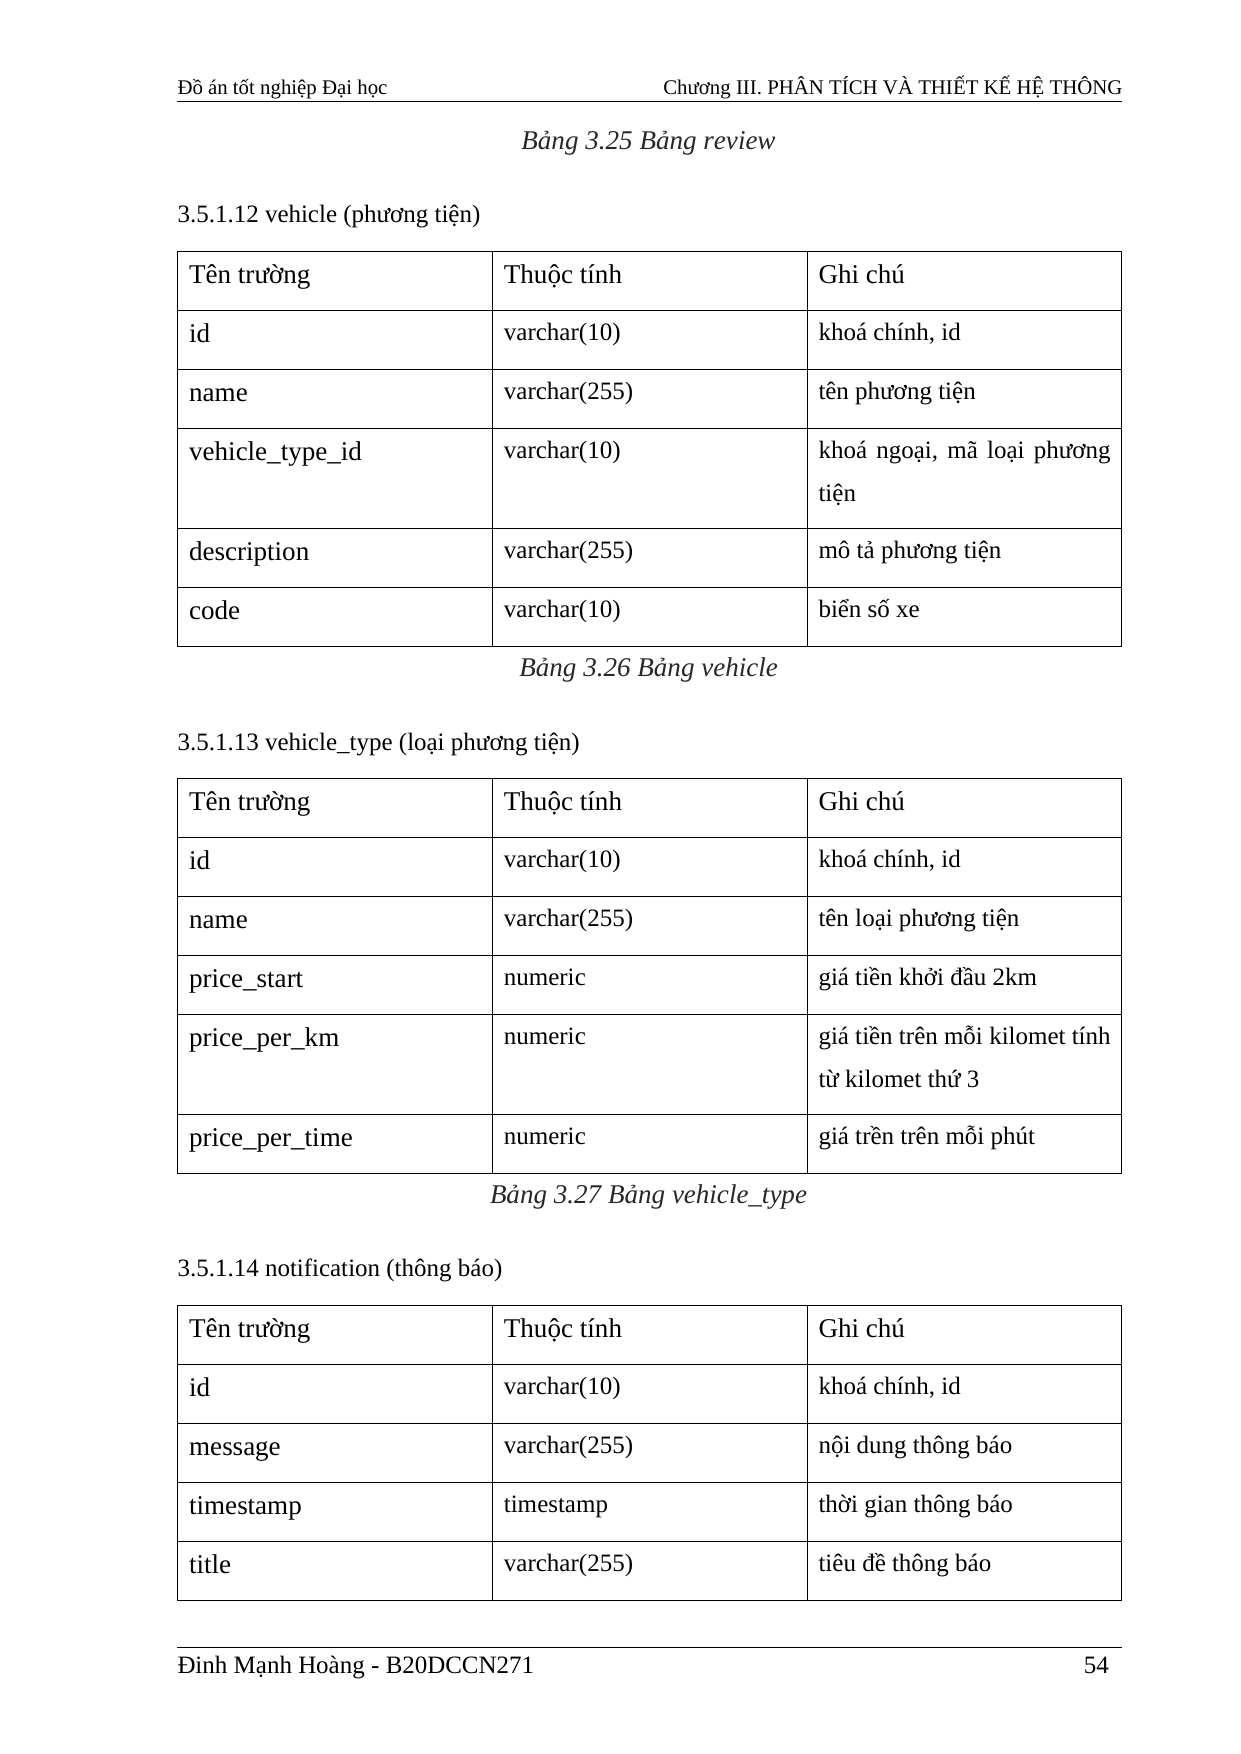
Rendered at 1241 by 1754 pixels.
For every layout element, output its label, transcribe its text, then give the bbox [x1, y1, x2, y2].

table_cell varchar(10) [493, 838, 807, 896]
table_header Ghi chú [808, 1306, 1121, 1364]
table_cell message [178, 1424, 492, 1482]
table_cell varchar(10) [493, 588, 807, 646]
table_cell numeric [493, 1015, 807, 1113]
table_cell timestamp [493, 1483, 807, 1541]
table_cell id [178, 1365, 492, 1423]
table_cell varchar(10) [493, 311, 807, 369]
table_cell numeric [493, 1115, 807, 1172]
table_cell giá tiền trên mỗi kilomet tính từ kilomet thứ 3 [808, 1015, 1121, 1113]
subtitle Bảng 3.26 Bảng vehicle [177, 651, 1122, 682]
table_cell title [178, 1542, 492, 1600]
table_header Thuộc tính [493, 779, 807, 837]
table_cell name [178, 370, 492, 428]
table_cell varchar(255) [493, 529, 807, 587]
table_cell khoá chính, id [808, 838, 1121, 896]
table_header Tên trường [178, 1306, 492, 1364]
table_cell price_start [178, 956, 492, 1014]
table_header Thuộc tính [493, 252, 807, 310]
table_cell khoá chính, id [808, 1365, 1121, 1423]
subtitle Bảng 3.27 Bảng vehicle_type [177, 1178, 1122, 1209]
table_cell varchar(10) [493, 429, 807, 528]
table_cell tên loại phương tiện [808, 897, 1121, 955]
table_cell id [178, 838, 492, 896]
table_cell description [178, 529, 492, 587]
table_cell vehicle_type_id [178, 429, 492, 528]
table_cell mô tả phương tiện [808, 529, 1121, 587]
table_cell thời gian thông báo [808, 1483, 1121, 1541]
table_cell khoá ngoại, mã loại phương tiện [808, 429, 1121, 528]
subtitle Bảng 3.25 Bảng review [177, 124, 1122, 155]
table_cell khoá chính, id [808, 311, 1121, 369]
table_cell varchar(10) [493, 1365, 807, 1423]
table_header Thuộc tính [493, 1306, 807, 1364]
subtitle 3.5.1.13 vehicle_type (loại phương tiện) [177, 727, 1122, 755]
table_cell name [178, 897, 492, 955]
table_cell nội dung thông báo [808, 1424, 1121, 1482]
table_cell id [178, 311, 492, 369]
table_header Ghi chú [808, 252, 1121, 310]
subtitle 3.5.1.14 notification (thông báo) [177, 1253, 1122, 1282]
table_cell price_per_km [178, 1015, 492, 1113]
table_cell biển số xe [808, 588, 1121, 646]
table_cell price_per_time [178, 1115, 492, 1172]
table_cell tên phương tiện [808, 370, 1121, 428]
table_cell giá trền trên mỗi phút [808, 1115, 1121, 1172]
table_header Tên trường [178, 779, 492, 837]
table_cell code [178, 588, 492, 646]
table_cell timestamp [178, 1483, 492, 1541]
table_cell varchar(255) [493, 897, 807, 955]
table_header Ghi chú [808, 779, 1121, 837]
table_cell numeric [493, 956, 807, 1014]
table_cell giá tiền khởi đầu 2km [808, 956, 1121, 1014]
subtitle 3.5.1.12 vehicle (phương tiện) [177, 199, 1122, 228]
table_cell varchar(255) [493, 370, 807, 428]
table_header Tên trường [178, 252, 492, 310]
table_cell tiêu đề thông báo [808, 1542, 1121, 1600]
table_cell varchar(255) [493, 1424, 807, 1482]
table_cell varchar(255) [493, 1542, 807, 1600]
